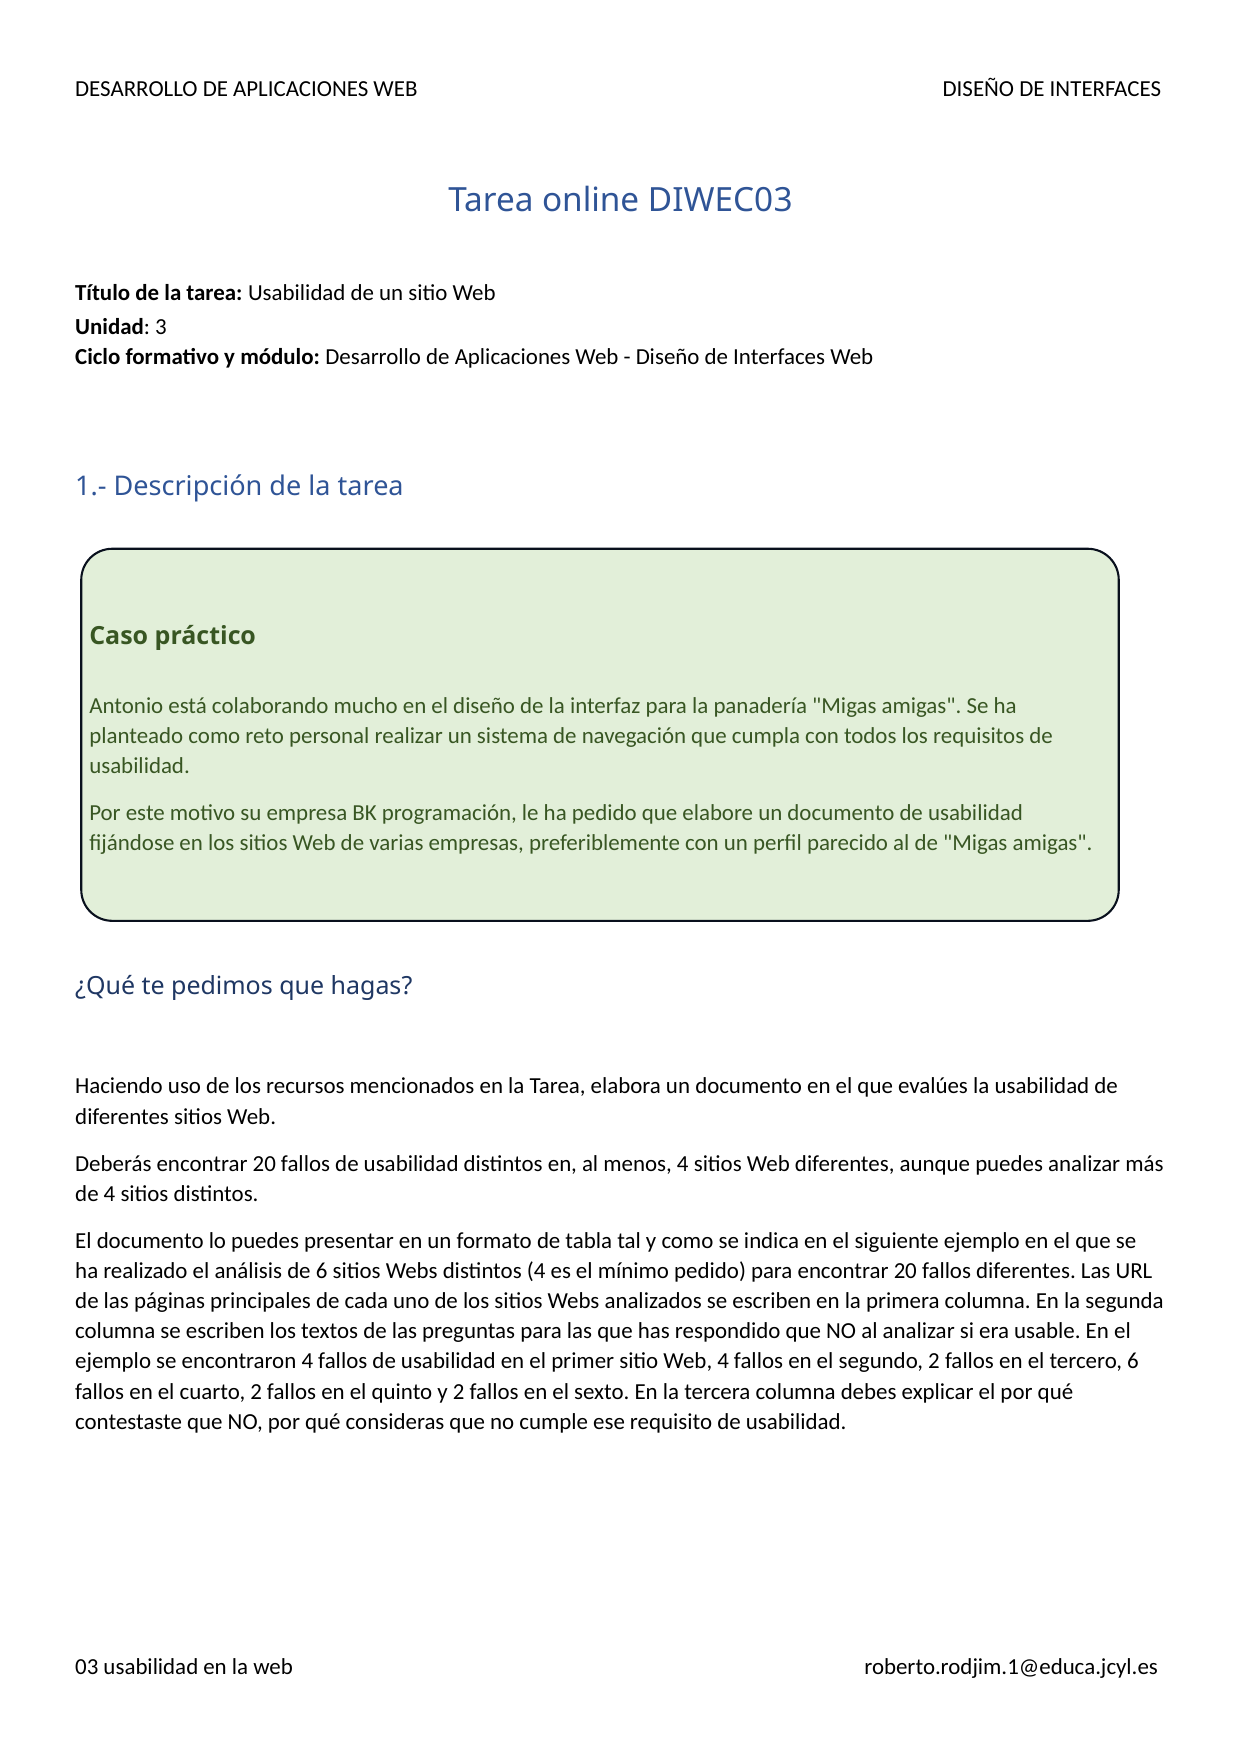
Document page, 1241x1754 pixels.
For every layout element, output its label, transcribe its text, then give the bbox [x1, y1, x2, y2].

subtitle ¿Qué te pedimos que hagas? [75, 968, 1165, 1039]
subtitle Título de la tarea: Usabilidad de un sitio Web [75, 278, 1165, 306]
text Deberás encontrar 20 fallos de usabilidad distintos en, al menos, 4 sitios Web diferentes, aunque puedes analizar más de 4 sitios distintos. [75, 1149, 1165, 1207]
text El documento lo puedes presentar en un formato de tabla tal y como se indica en el siguiente ejemplo en el que se ha realizado el análisis de 6 sitios Webs distintos (4 es el mínimo pedido) para encontrar 20 fallos diferentes. Las URL de las páginas principales de cada uno de los sitios Webs analizados se escriben en la primera columna. En la segunda columna se escriben los textos de las preguntas para las que has respondido que NO al analizar si era usable. En el ejemplo se encontraron 4 fallos de usabilidad en el primer sitio Web, 4 fallos en el segundo, 2 fallos en el tercero, 6 fallos en el cuarto, 2 fallos en el quinto y 2 fallos en el sexto. En la tercera columna debes explicar el por qué contestaste que NO, por qué consideras que no cumple ese requisito de usabilidad. [75, 1226, 1165, 1435]
subtitle Unidad: 3 Ciclo formativo y módulo: Desarrollo de Aplicaciones Web - Diseño de Interfaces Web [75, 312, 1165, 370]
text Haciendo uso de los recursos mencionados en la Tarea, elabora un documento en el que evalúes la usabilidad de diferentes sitios Web. [75, 1041, 1165, 1130]
subtitle 1.- Descripción de la tarea [75, 466, 1165, 543]
subtitle Tarea online DIWEC03 [75, 127, 1165, 270]
